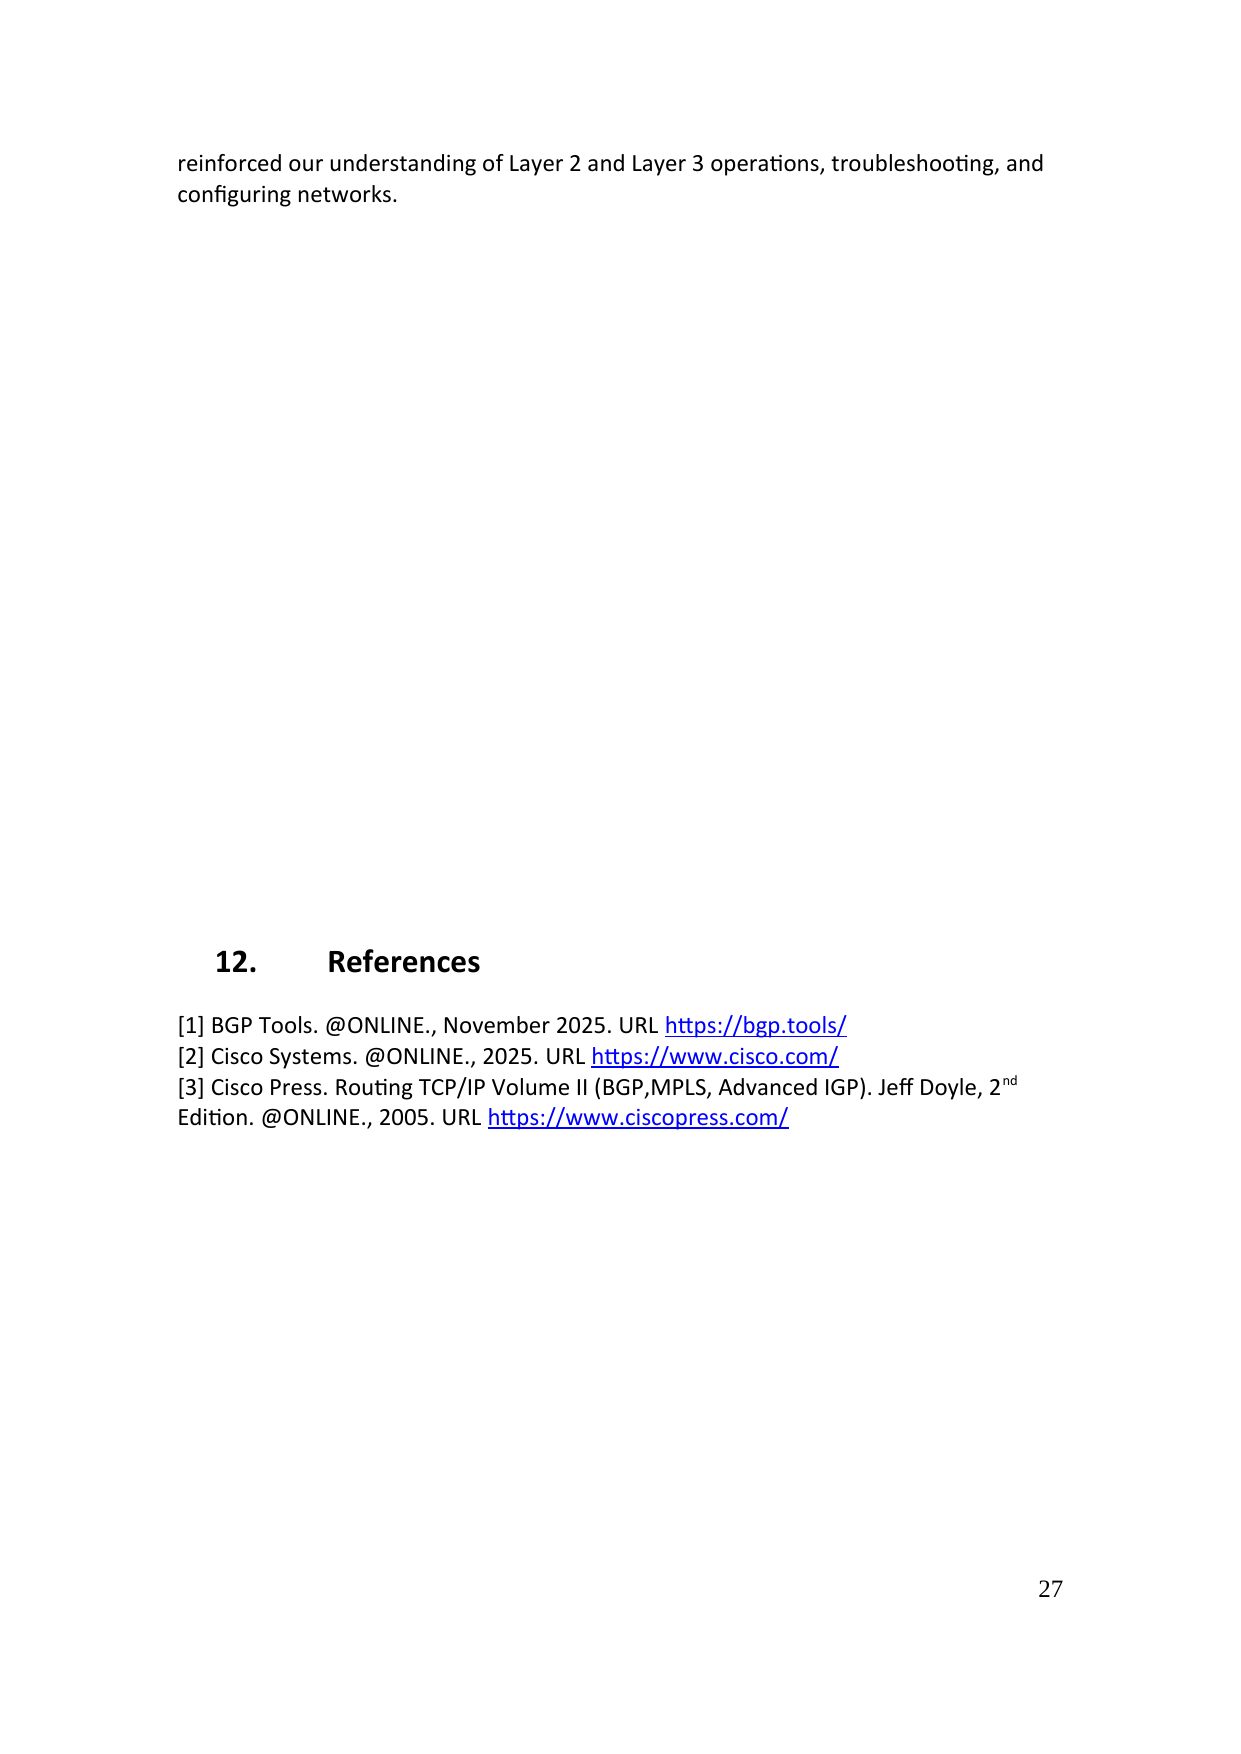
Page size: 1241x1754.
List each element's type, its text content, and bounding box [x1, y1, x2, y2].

text [1] BGP Tools. @ONLINE., November 2025. URL https://bgp.tools/ [177, 1010, 1063, 1040]
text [177, 148, 1063, 209]
text [3] Cisco Press. Routing TCP/IP Volume II (BGP,MPLS, Advanced IGP). Jeff Doyle, 2nd Edition. @ONLINE., 2005. URL https://www.ciscopress.com/ [177, 1071, 1063, 1132]
subtitle References [214, 940, 1063, 981]
text [2] Cisco Systems. @ONLINE., 2025. URL https://www.cisco.com/ [177, 1040, 1063, 1071]
